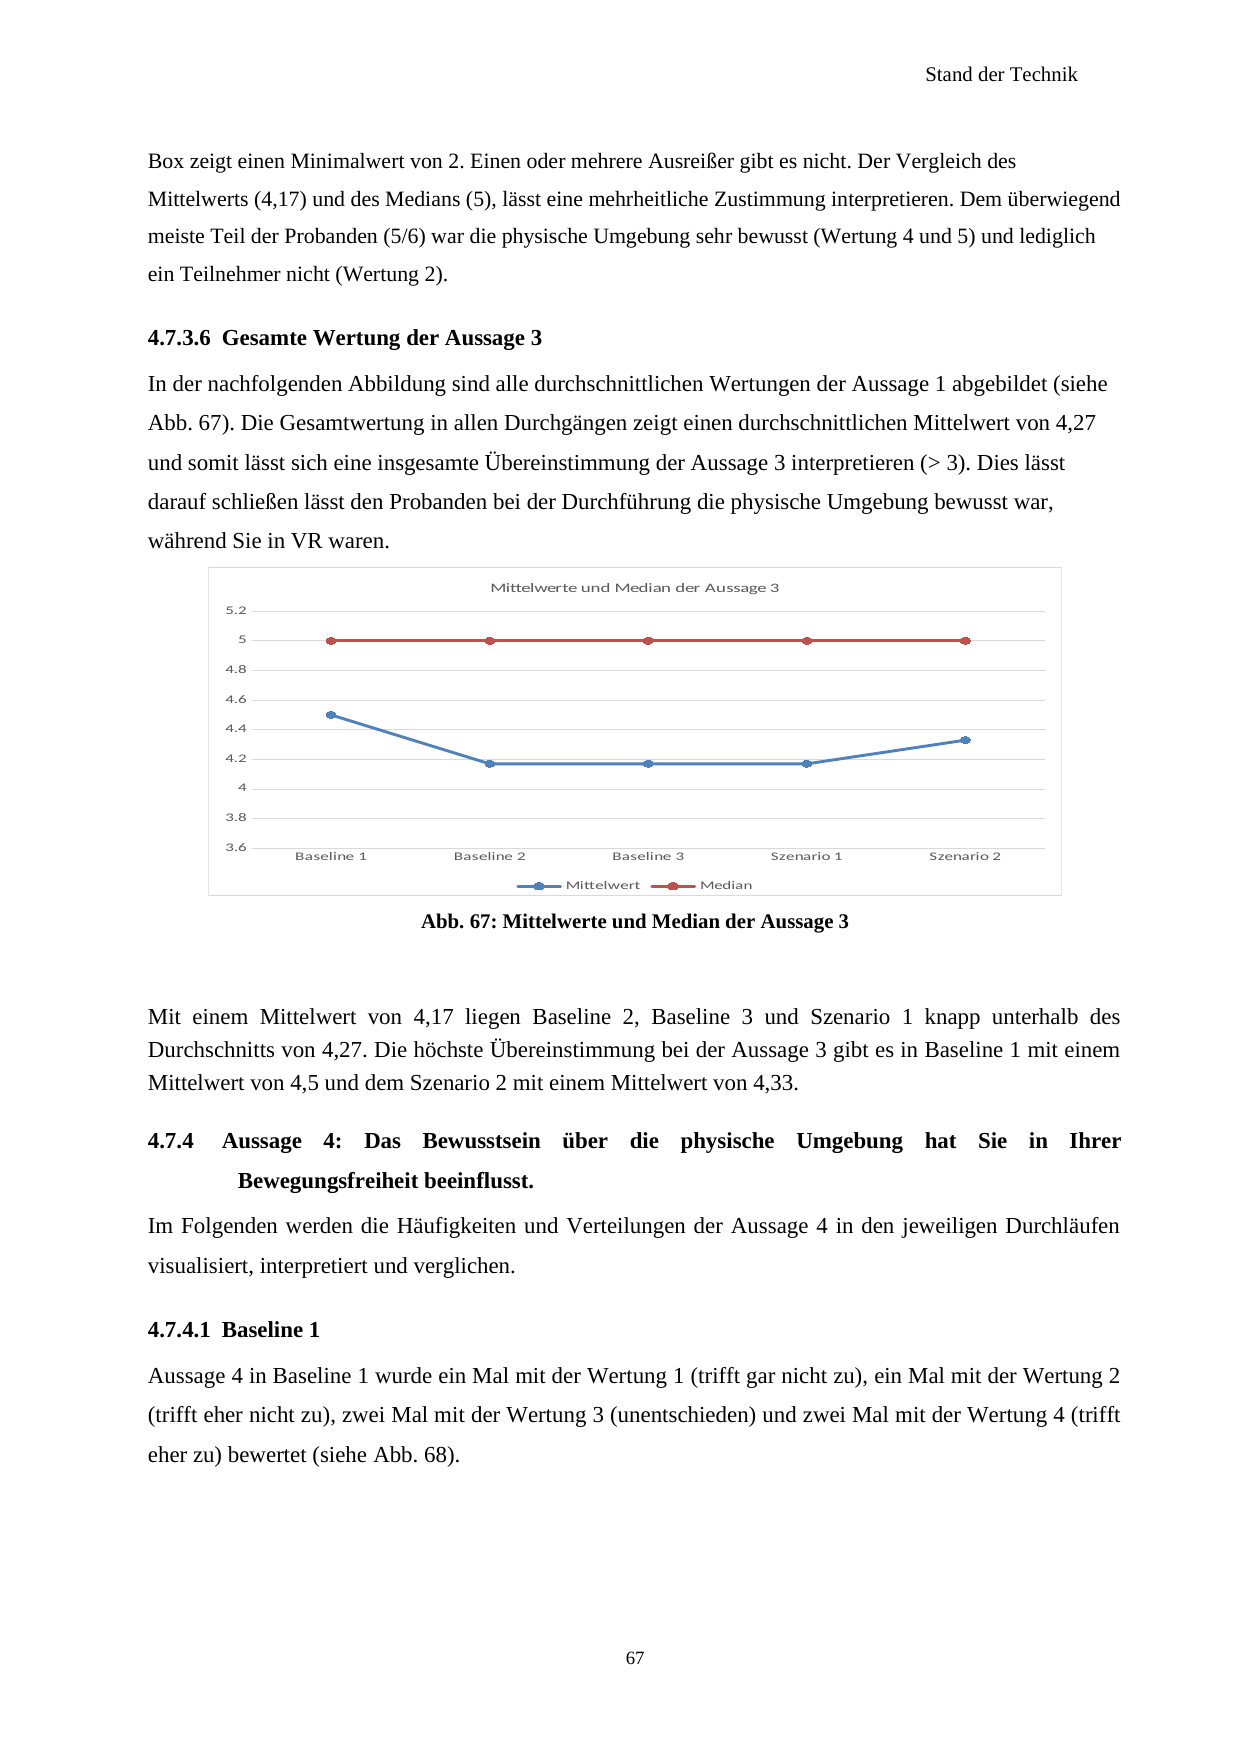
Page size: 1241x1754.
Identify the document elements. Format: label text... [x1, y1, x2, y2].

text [148, 148, 1122, 286]
text Mit einem Mittelwert von 4,17 liegen Baseline 2, Baseline 3 und Szenario 1 knapp unterhalb des Durchschnitts von 4,27. Die höchste Übereinstimmung bei der Aussage 3 gibt es in Baseline 1 mit einem Mittelwert von 4,5 und dem Szenario 2 mit einem Mittelwert von 4,33. [148, 1003, 1122, 1096]
subtitle Gesamte Wertung der Aussage 3 [148, 324, 1122, 350]
subtitle Baseline 1 [148, 1316, 1122, 1343]
subtitle Aussage 4: Das Bewusstsein über die physische Umgebung hat Sie in Ihrer Bewegungsfreiheit beeinflusst. [148, 1127, 1122, 1193]
text In der nachfolgenden Abbildung sind alle durchschnittlichen Wertungen der Aussage 1 abgebildet (siehe Abb. 67). Die Gesamtwertung in allen Durchgängen zeigt einen durchschnittlichen Mittelwert von 4,27 und somit lässt sich eine insgesamte Übereinstimmung der Aussage 3 interpretieren (> 3). Dies lässt darauf schließen lässt den Probanden bei der Durchführung die physische Umgebung bewusst war, während Sie in VR waren. [148, 370, 1122, 554]
text Im Folgenden werden die Häufigkeiten und Verteilungen der Aussage 4 in den jeweiligen Durchläufen visualisiert, interpretiert und verglichen. [148, 1212, 1122, 1278]
